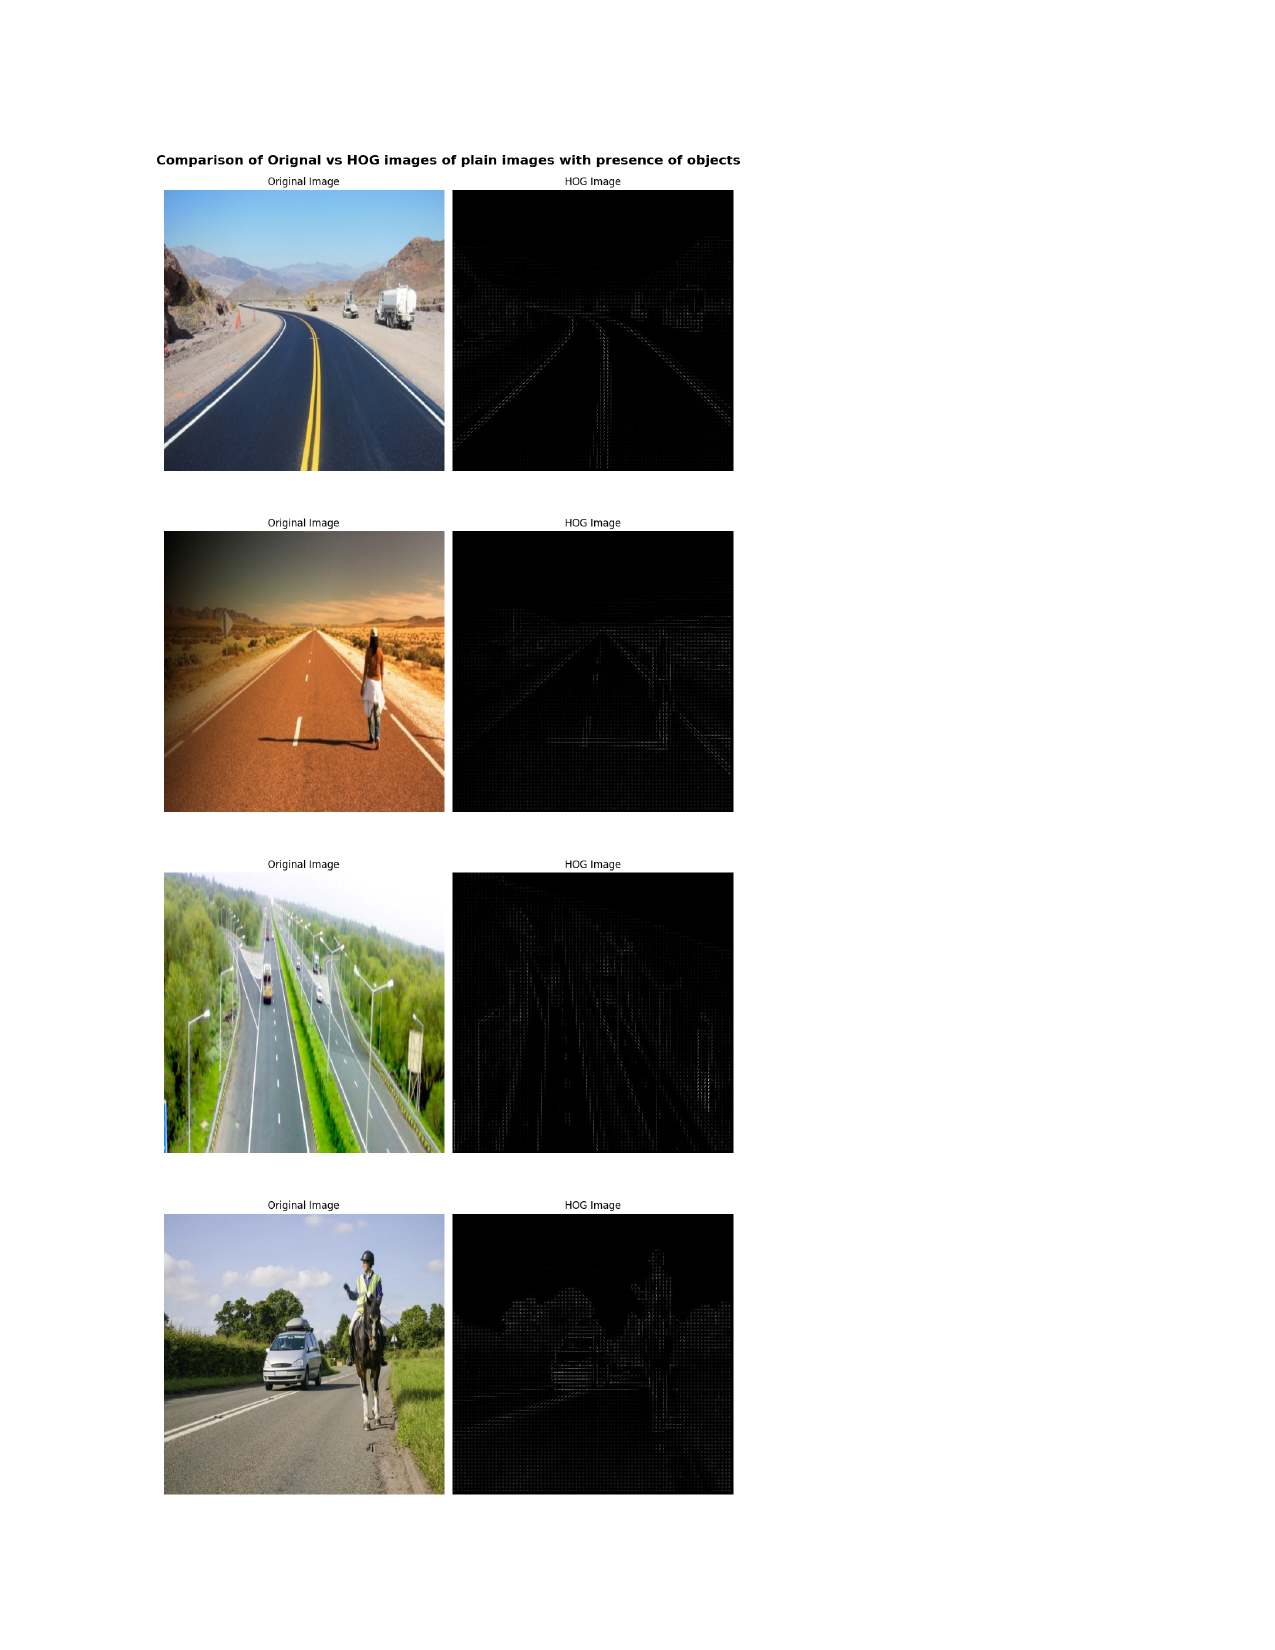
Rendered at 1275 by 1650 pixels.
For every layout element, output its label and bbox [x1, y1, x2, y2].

picture [150, 150, 746, 1500]
